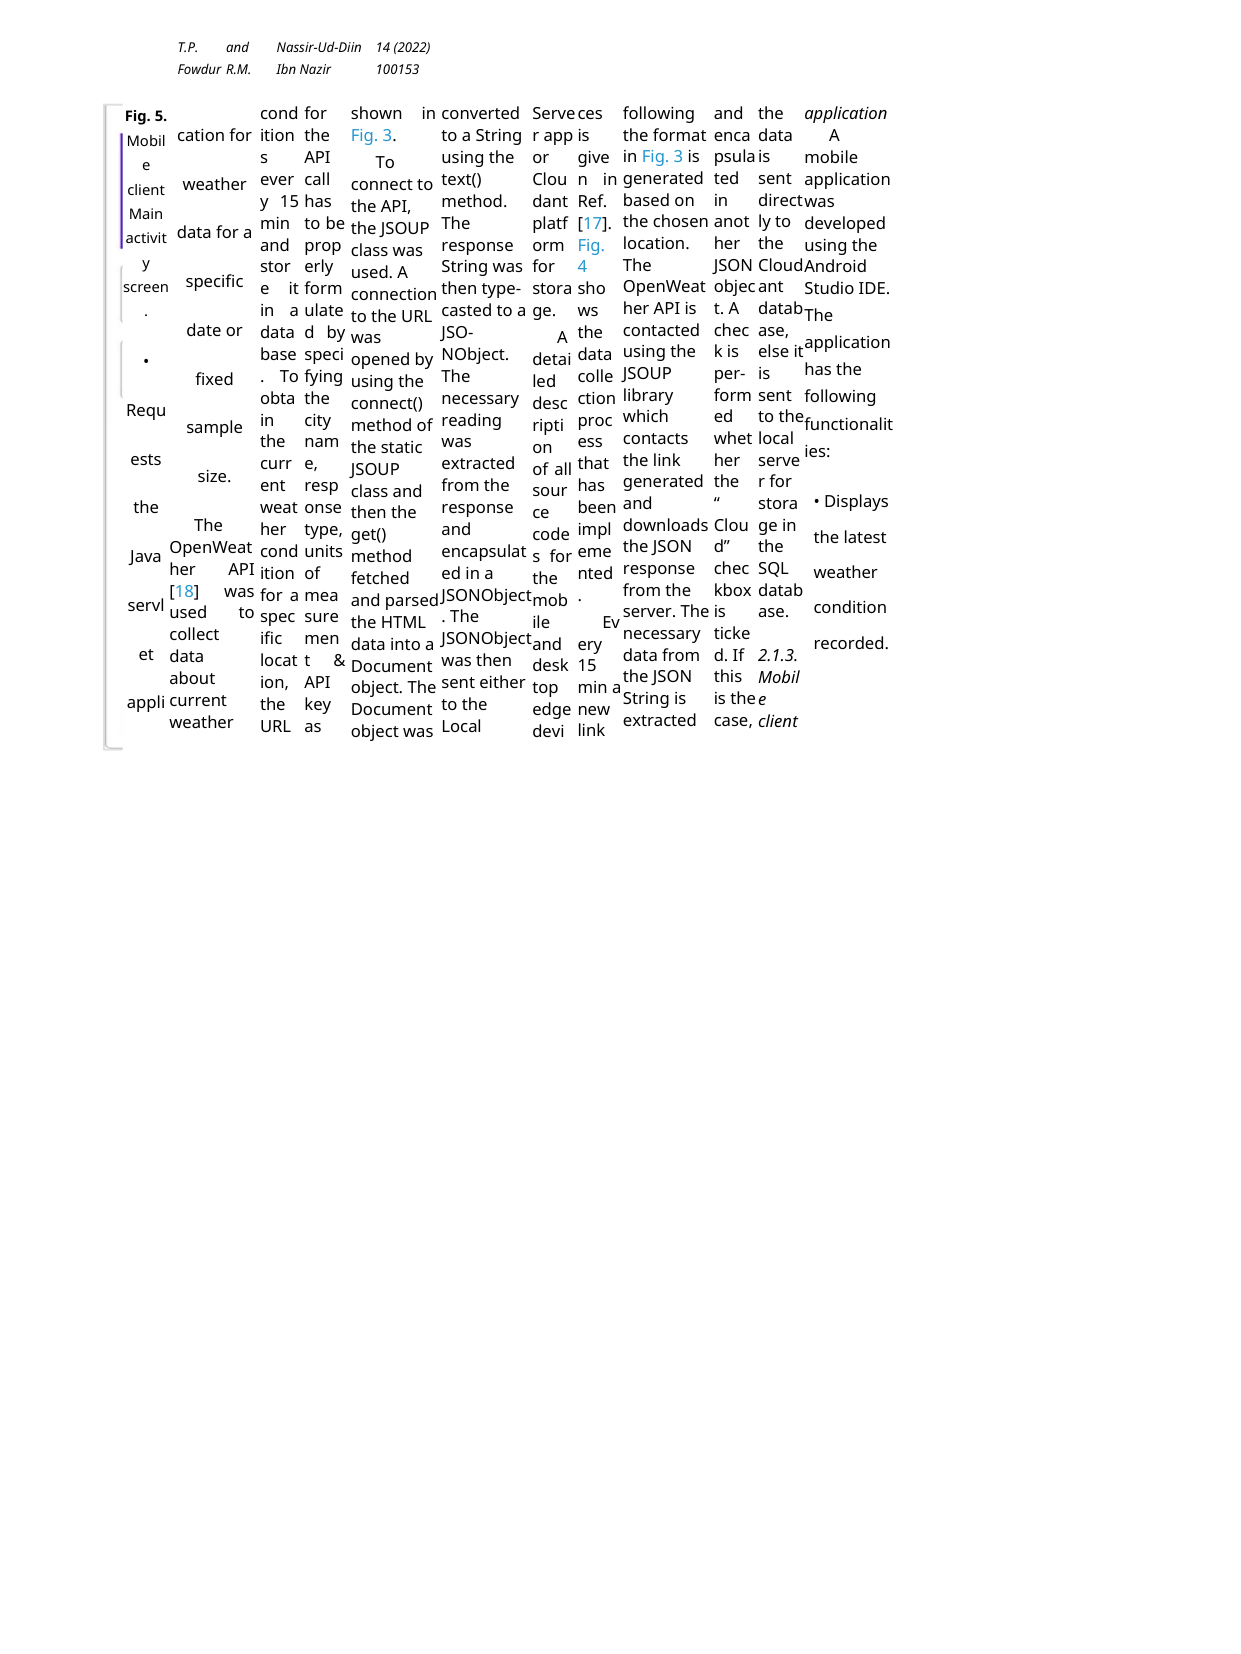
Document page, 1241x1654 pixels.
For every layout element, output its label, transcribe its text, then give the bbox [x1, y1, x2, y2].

text • Displays the latest weather condition recorded. [813, 479, 895, 656]
text The OpenWeather API [18] was used to collect data about current weather conditions every 15 min and store it in a database. To obtain the current weather condition for a specific location, the URL for the API call has to be properly formulated by specifying the city name, response type, units of measurement & API key as shown in Fig. 3. [260, 102, 299, 737]
text A detailed description of all source codes for the mobile and desktop edge devices is given in Ref. [17]. Fig. 4 shows the data collection process that has been implemented. [532, 326, 572, 742]
text • Requests the Java servlet application for weather data for a specific date or fixed sample size. [123, 102, 260, 719]
text 2.1.3. Mobile client application A mobile application was developed using the Android Studio IDE. [804, 102, 895, 299]
text To connect to the API, the JSOUP class was used. A connection to the URL was opened by using the connect() method of the static JSOUP class and then the get() method fetched and parsed the HTML data into a Document object. The Document object was converted to a String using the text() method. The response String was then type-casted to a JSO-NObject. The necessary reading was extracted from the response and encapsulated in a JSONObject. The JSONObject was then sent either to the Local Server app or Cloudant platform for storage. [351, 102, 577, 742]
text Every 15 min a new link following the format in Fig. 3 is generated based on the chosen location. The OpenWeather API is contacted using the JSOUP library which contacts the link generated and downloads the JSON response from the server. The necessary data from the JSON String is extracted and encapsulated in another JSON object. A check is per-formed whether the “Cloud” checkbox is ticked. If this is the case, the data is sent directly to the Cloudant database, else it is sent to the local server for storage in the SQL database. [577, 102, 804, 741]
text A detailed description of all source codes for the mobile and desktop edge devices is given in Ref. [17]. Fig. 4 shows the data collection process that has been implemented. [577, 102, 617, 605]
text The application has the following functionalities: [804, 299, 895, 463]
text T.P. Fowdur and R.M. Nassir-Ud-Diin Ibn Nazir Array 14 (2022) 100153 [177, 35, 474, 79]
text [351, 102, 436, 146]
text The OpenWeather API [18] was used to collect data about current weather conditions every 15 min and store it in a database. To obtain the current weather condition for a specific location, the URL for the API call has to be properly formulated by specifying the city name, response type, units of measurement & API key as shown in Fig. 3. [304, 102, 345, 737]
text Fig. 5. Mobile client Main activity screen. [123, 102, 169, 322]
picture [101, 102, 123, 752]
